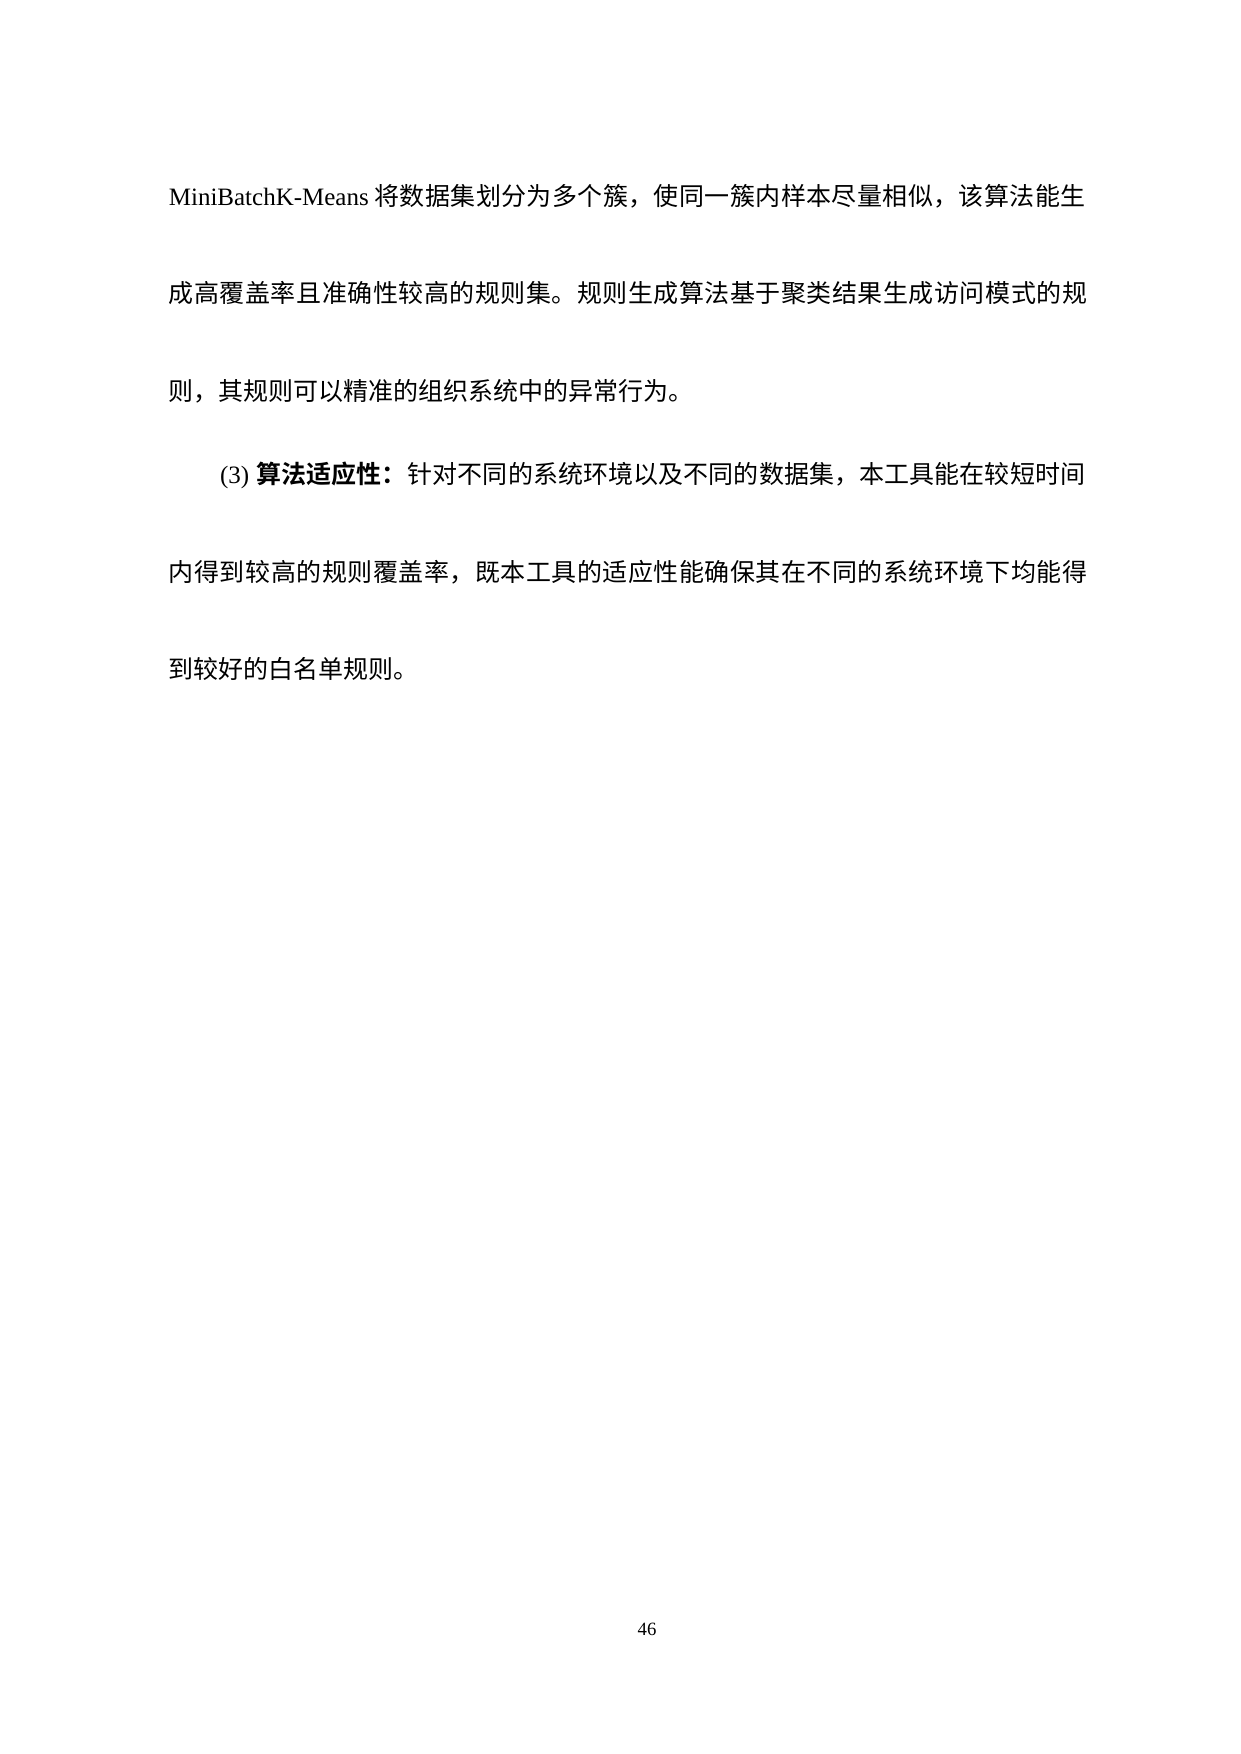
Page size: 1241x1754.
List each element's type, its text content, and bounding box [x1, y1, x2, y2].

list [169, 162, 1087, 422]
list 算法适应性：针对不同的系统环境以及不同的数据集，本工具能在较短时间内得到较高的规则覆盖率，既本工具的适应性能确保其在不同的系统环境下均能得到较好的白名单规则。 [169, 440, 1087, 700]
